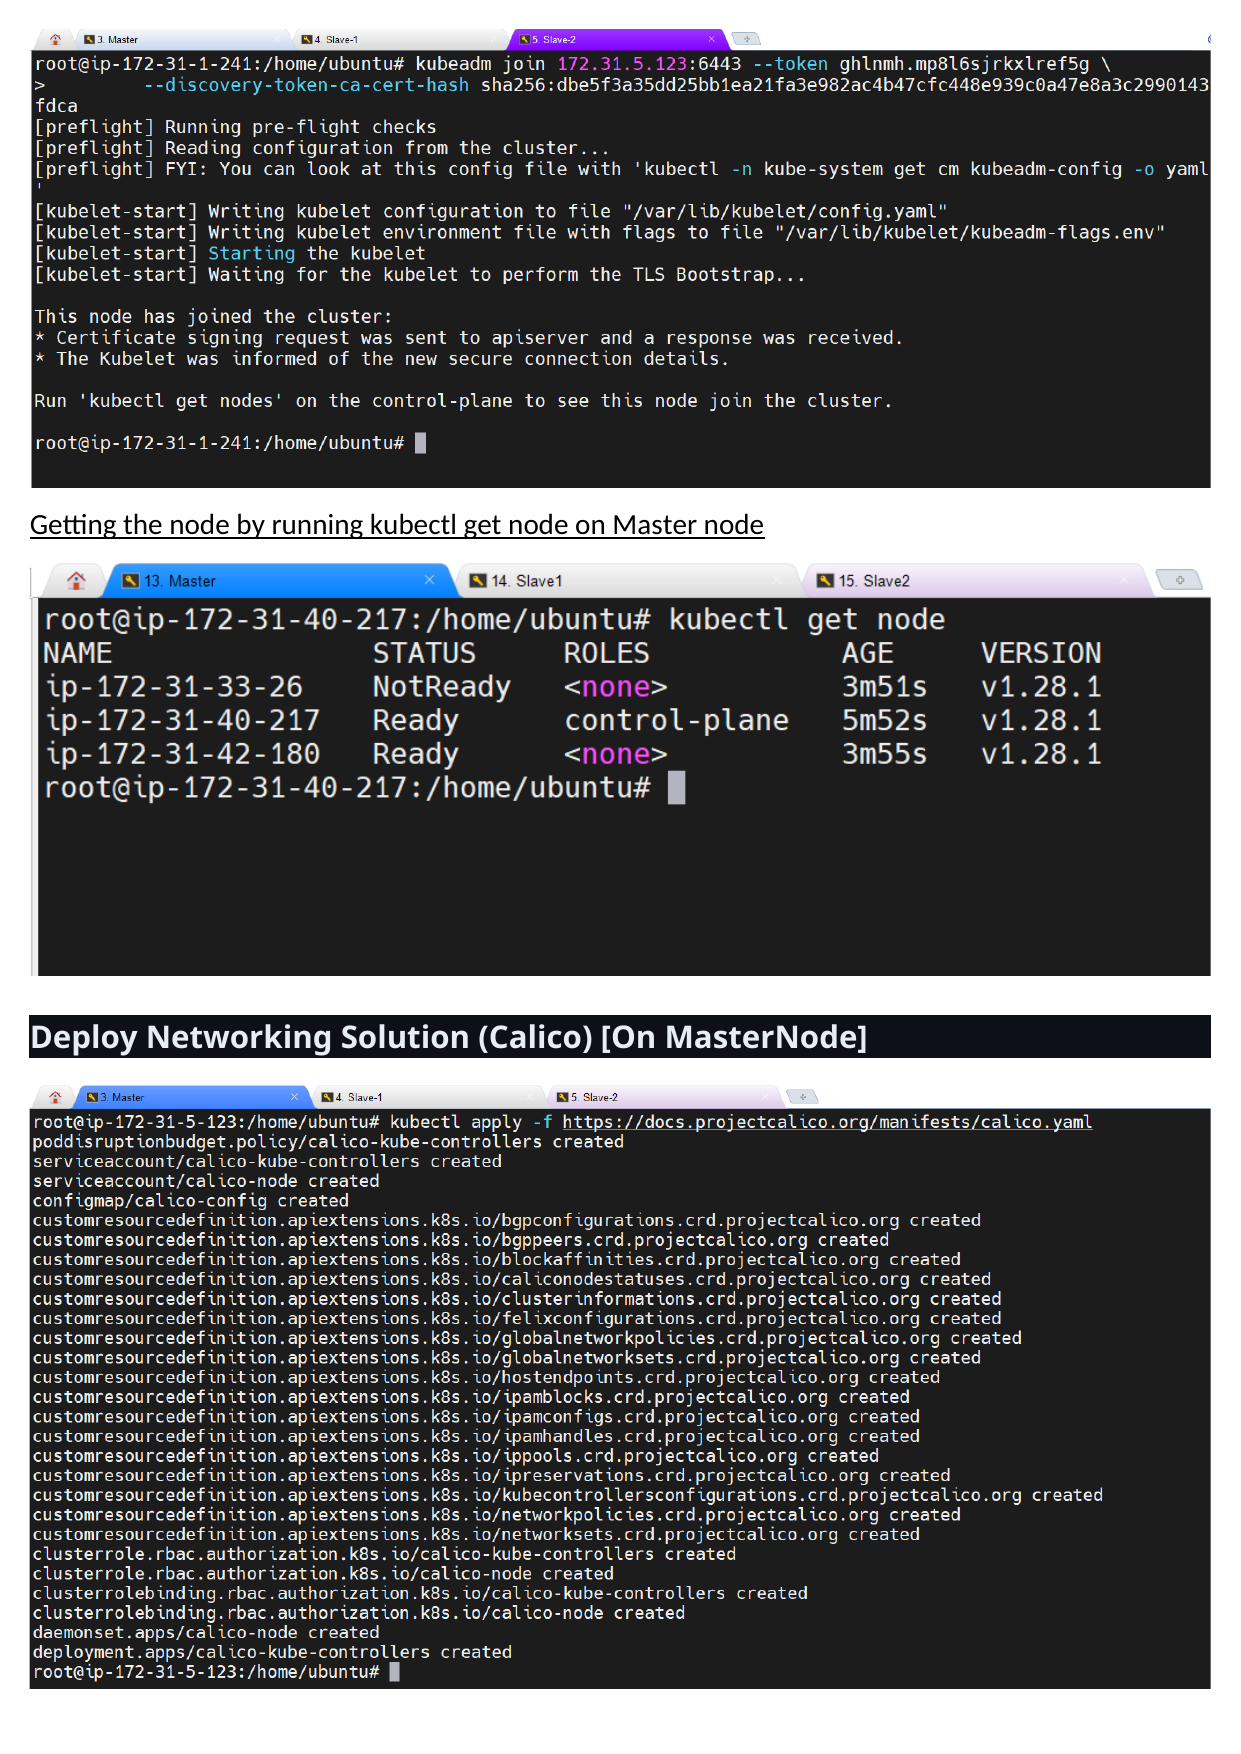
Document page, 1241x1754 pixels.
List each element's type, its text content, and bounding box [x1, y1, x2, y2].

picture [29, 561, 1211, 976]
text Deploy Networking Solution (Calico) [On MasterNode] [29, 1015, 1211, 1058]
picture [29, 29, 1211, 488]
picture [29, 1082, 1211, 1689]
text Getting the node by running kubectl get node on Master node [29, 506, 1211, 542]
